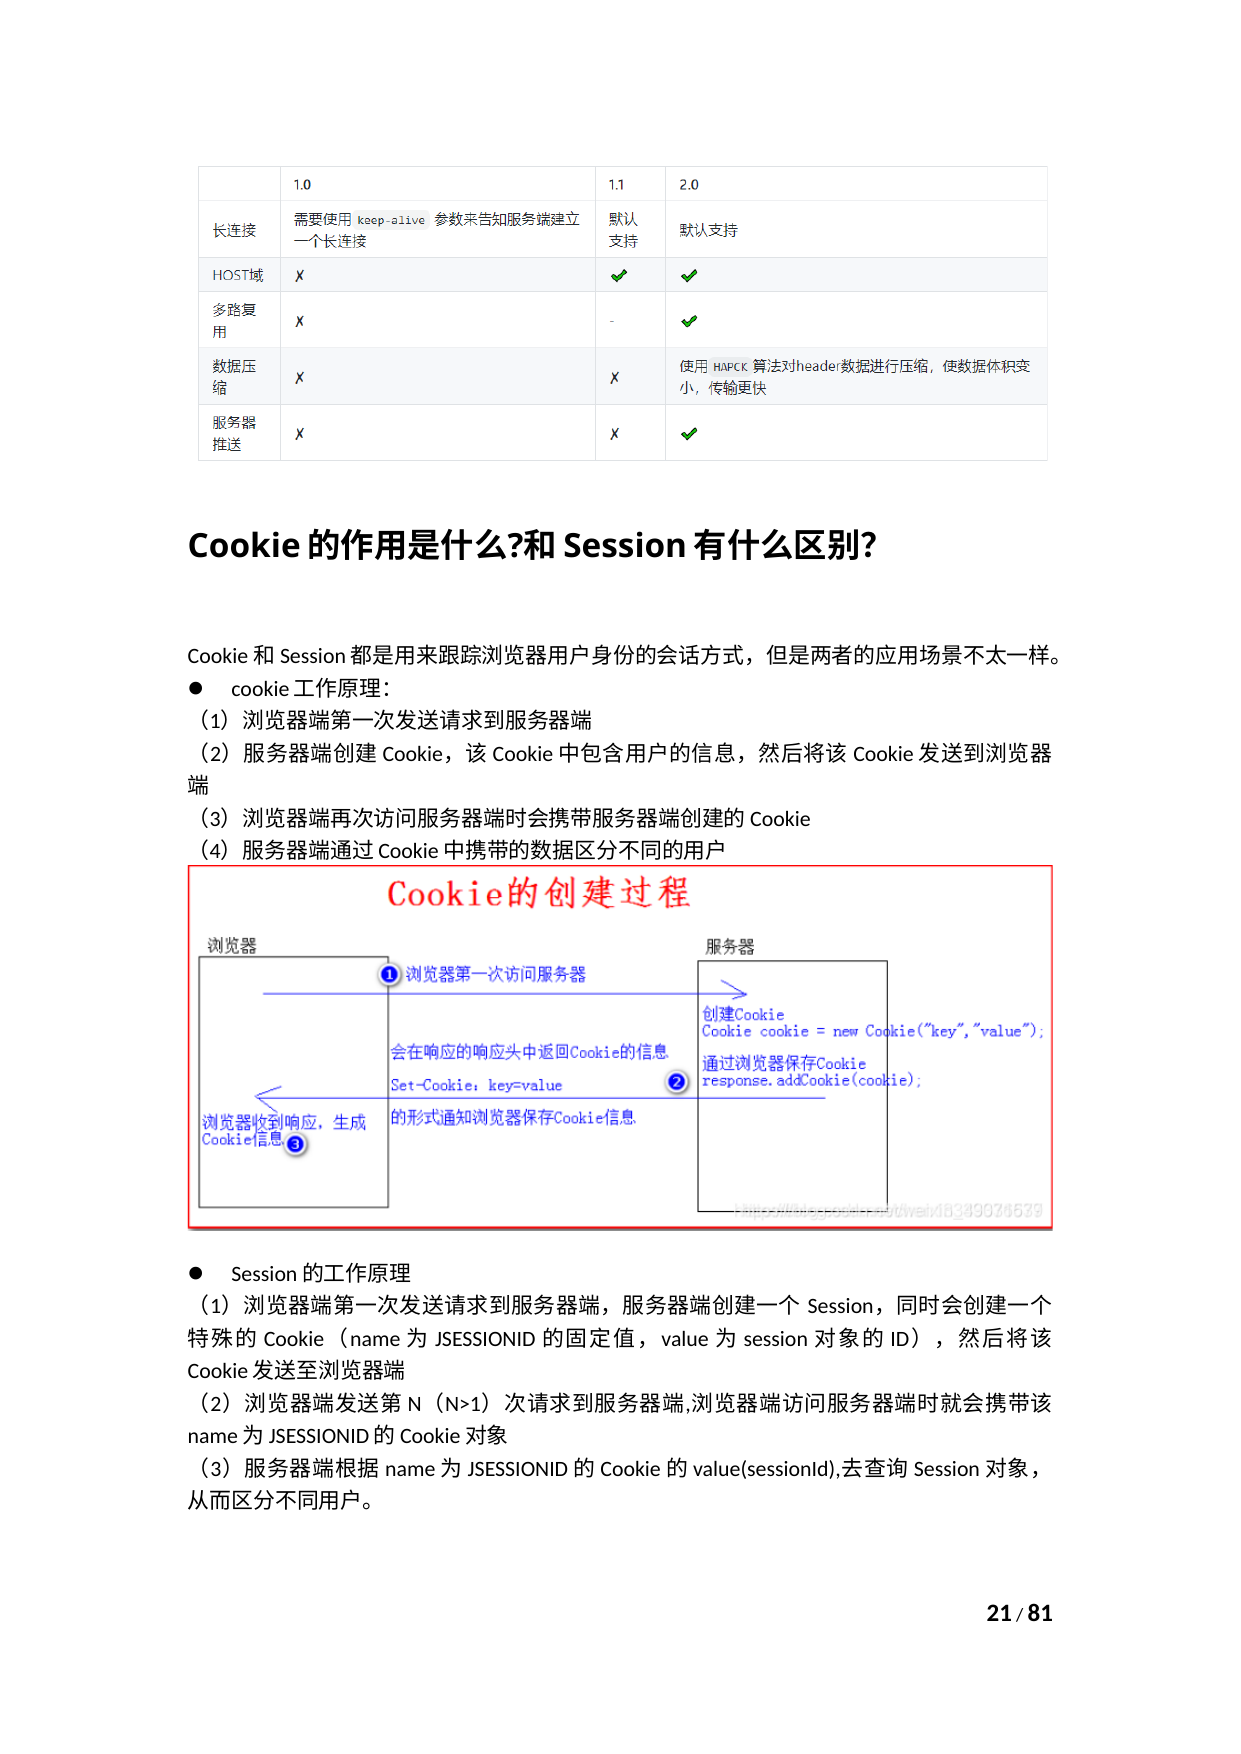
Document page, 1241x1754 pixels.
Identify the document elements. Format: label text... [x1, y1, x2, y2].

text （3）浏览器端再次访问服务器端时会携带服务器端创建的Cookie [187, 801, 1053, 833]
text （3）服务器端根据name为JSESSIONID的Cookie的value(sessionId),去查询Session对象，从而区分不同用户。 [187, 1451, 1053, 1516]
list cookie工作原理： [187, 671, 1053, 703]
text （2）服务器端创建Cookie，该Cookie中包含用户的信息，然后将该Cookie发送到浏览器端 [187, 736, 1053, 801]
text （2）浏览器端发送第N（N>1）次请求到服务器端,浏览器端访问服务器端时就会携带该name为JSESSIONID的Cookie对象 [187, 1386, 1053, 1451]
text （4）服务器端通过Cookie中携带的数据区分不同的用户 [187, 833, 1053, 865]
picture [187, 158, 1053, 464]
subtitle Cookie的作用是什么?和Session有什么区别？ [187, 511, 1053, 576]
text Cookie 和 Session都是用来跟踪浏览器用户身份的会话方式，但是两者的应用场景不太一样。 [187, 638, 1053, 671]
picture [187, 865, 1053, 1231]
text （1）浏览器端第一次发送请求到服务器端 [187, 703, 1053, 736]
text （1）浏览器端第一次发送请求到服务器端，服务器端创建一个Session，同时会创建一个特殊的Cookie（name为JSESSIONID的固定值，value为session对象的ID），然后将该Cookie发送至浏览器端 [187, 1288, 1053, 1386]
list Session的工作原理 [187, 1256, 1053, 1288]
